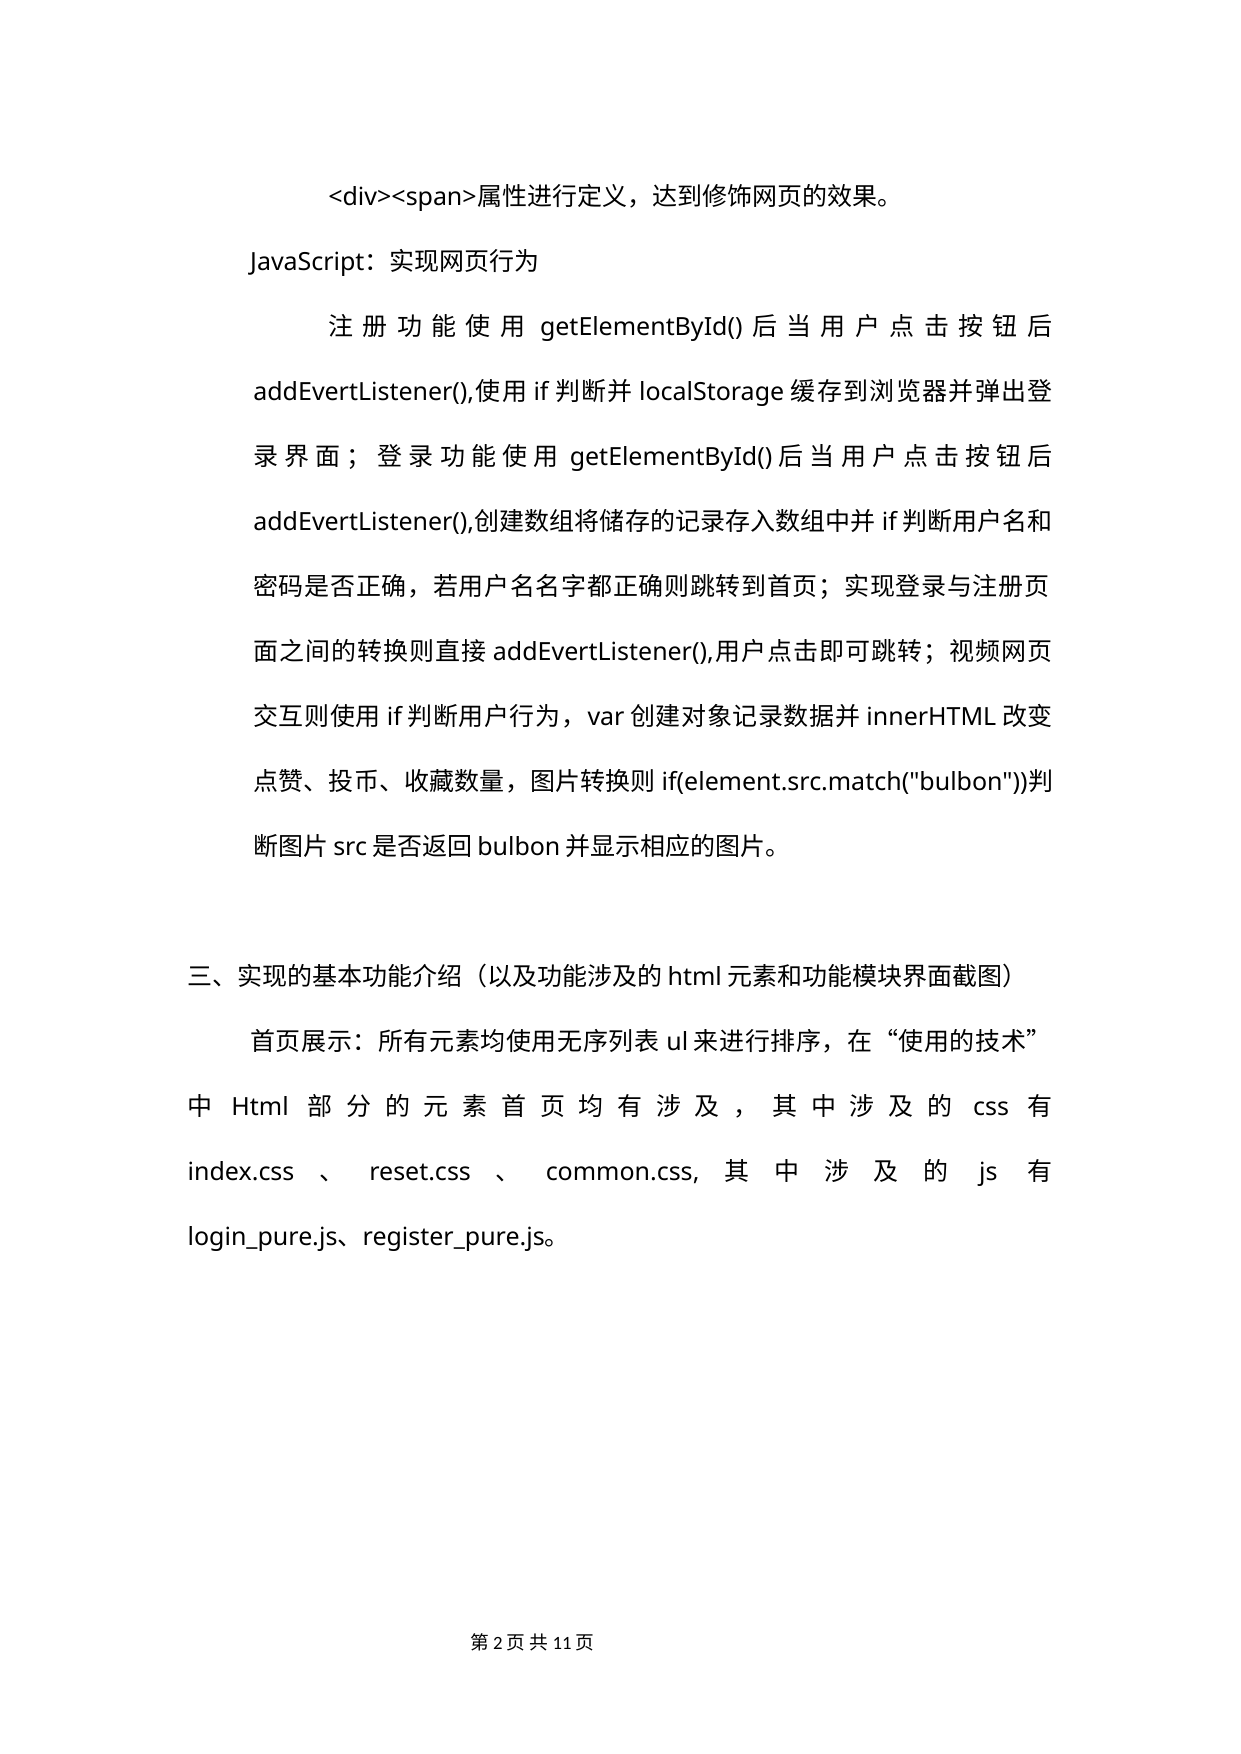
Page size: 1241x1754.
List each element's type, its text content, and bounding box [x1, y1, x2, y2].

list 注册功能使用getElementById()后当用户点击按钮后addEvertListener(),使用if判断并localStorage缓存到浏览器并弹出登录界面；登录功能使用getElementById()后当用户点击按钮后addEvertListener(),创建数组将储存的记录存入数组中并if判断用户名和密码是否正确，若用户名名字都正确则跳转到首页；实现登录与注册页面之间的转换则直接addEvertListener(),用户点击即可跳转；视频网页交互则使用if判断用户行为，var创建对象记录数据并innerHTML改变点赞、投币、收藏数量，图片转换则if(element.src.match("bulbon"))判断图片src是否返回bulbon并显示相应的图片。 [253, 292, 1053, 877]
list JavaScript：实现网页行为 [187, 227, 1053, 292]
list 首页展示：所有元素均使用无序列表ul来进行排序，在“使用的技术”中Html部分的元素首页均有涉及，其中涉及的css有index.css、reset.css、common.css,其中涉及的js有login_pure.js、register_pure.js。 [187, 1007, 1053, 1267]
list <div><span>属性进行定义，达到修饰网页的效果。 [253, 162, 1053, 227]
list 实现的基本功能介绍（以及功能涉及的html元素和功能模块界面截图） [187, 942, 1053, 1007]
